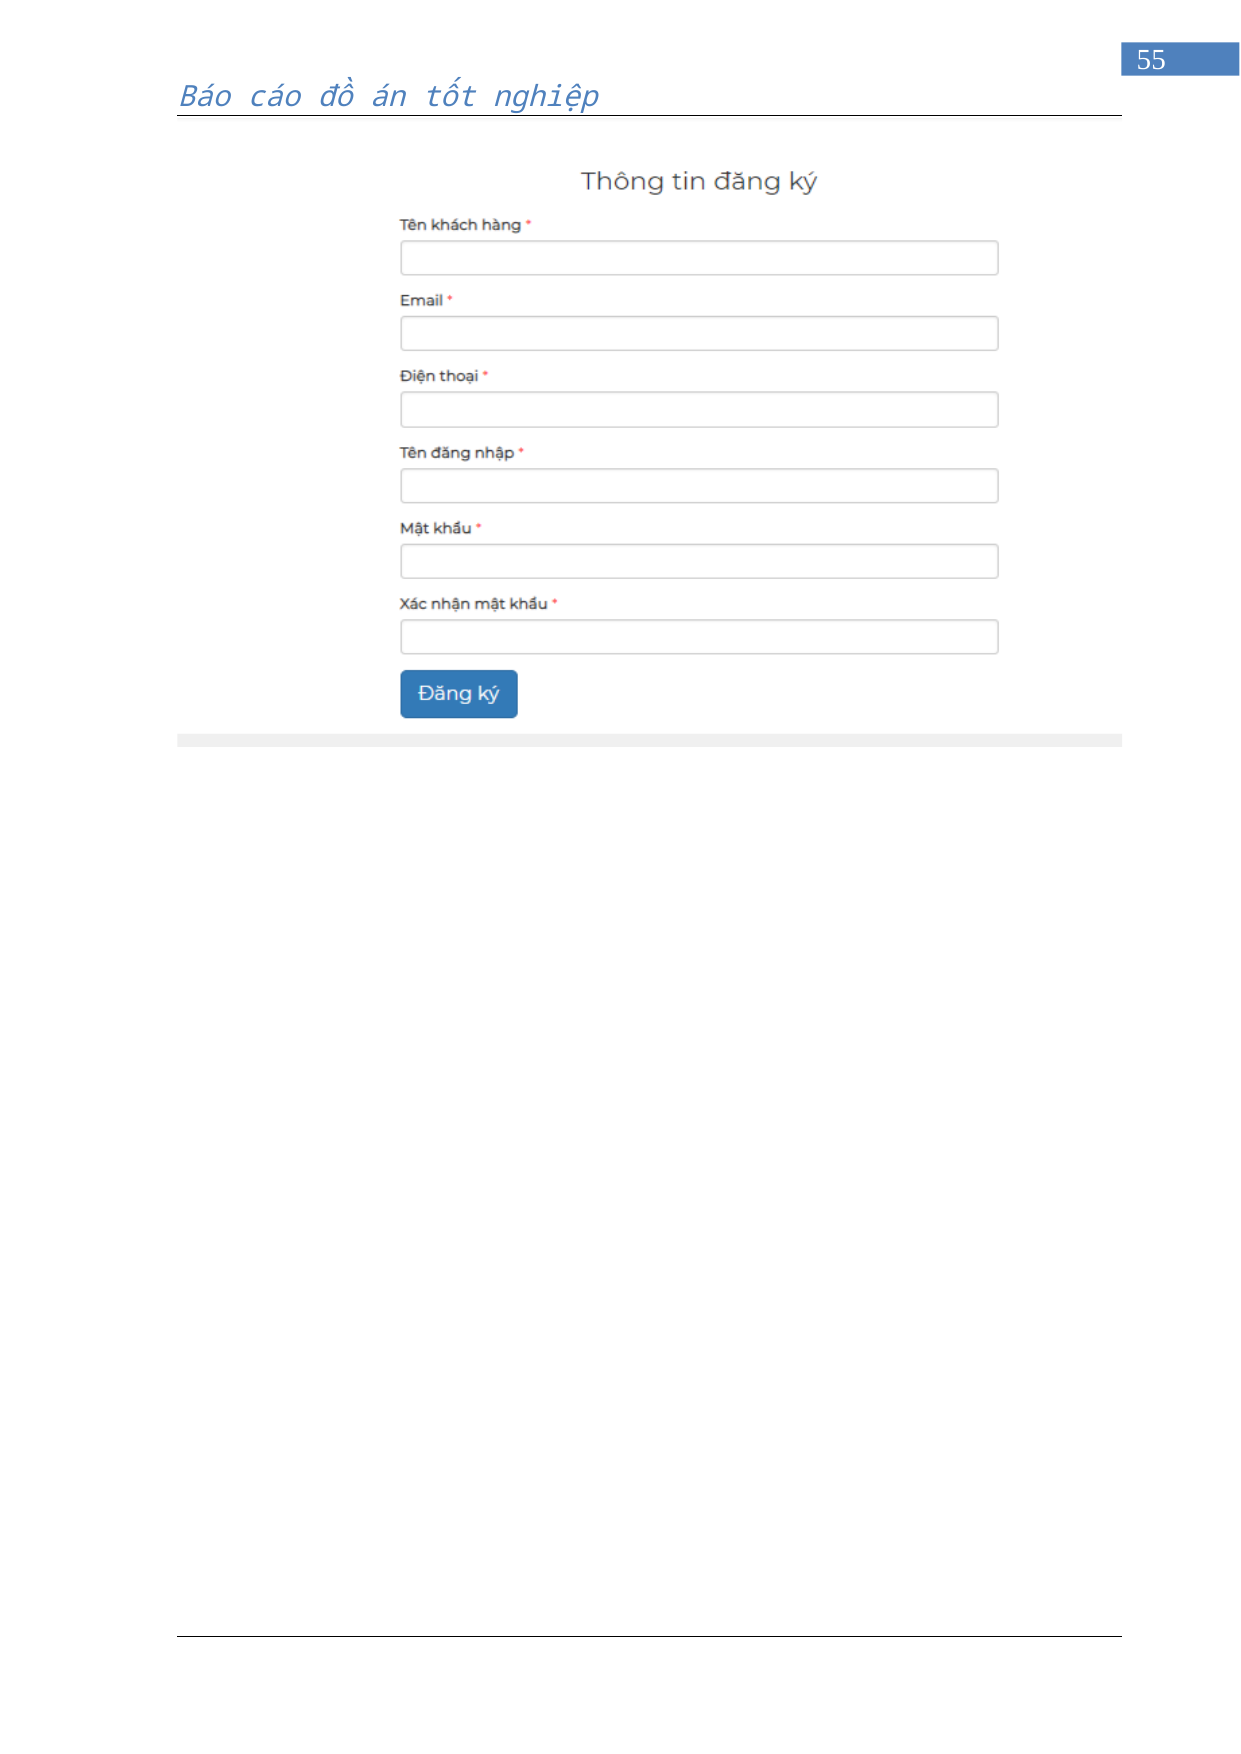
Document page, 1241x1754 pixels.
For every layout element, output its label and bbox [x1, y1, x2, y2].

picture [177, 118, 1123, 747]
